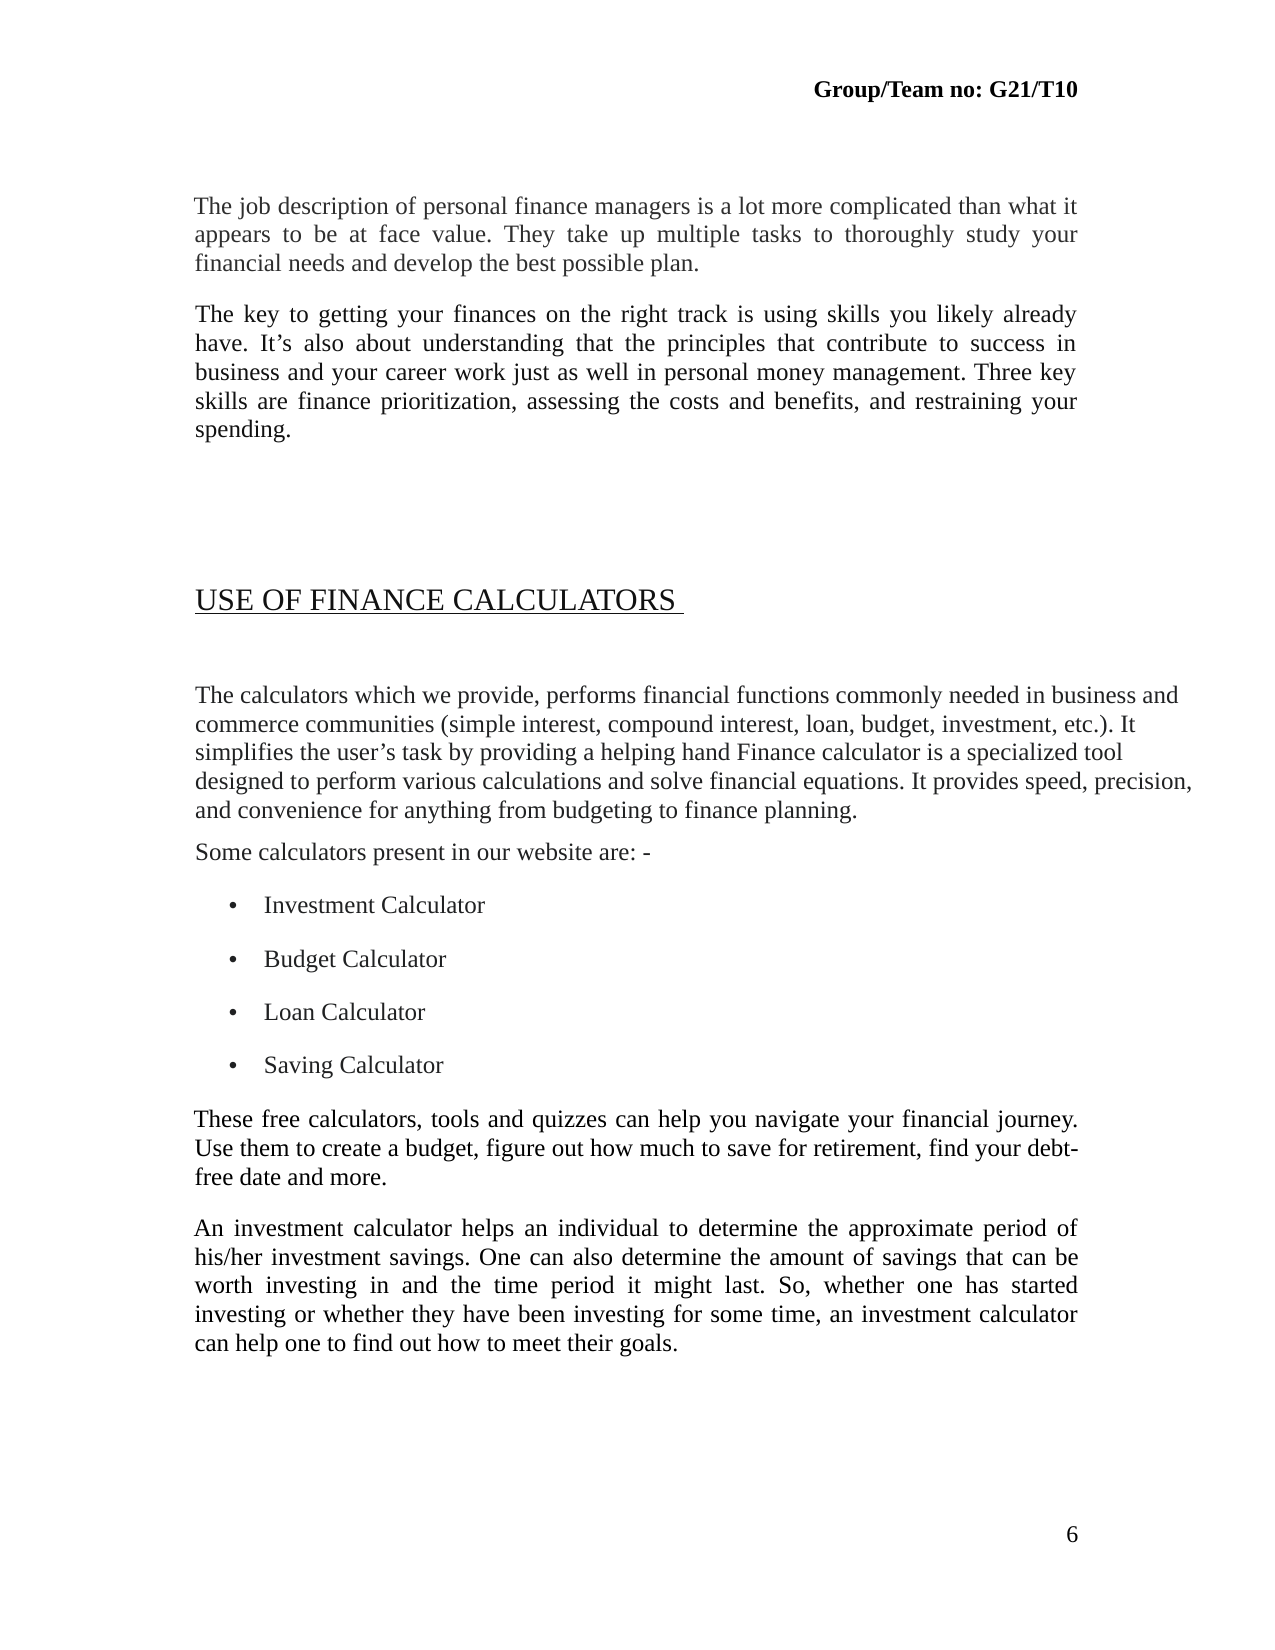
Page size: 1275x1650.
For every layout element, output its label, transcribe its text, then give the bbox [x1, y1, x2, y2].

list Budget Calculator [228, 944, 1079, 972]
text Some calculators present in our website are: - [195, 837, 1079, 866]
text These free calculators, tools and quizzes can help you navigate your financial journey. Use them to create a budget, figure out how much to save for retirement, find your debt-free date and more. [193, 1104, 1079, 1190]
list Investment Calculator [228, 890, 1079, 919]
subtitle USE OF FINANCE CALCULATORS [195, 582, 1197, 617]
list Loan Calculator [228, 997, 1079, 1026]
list Saving Calculator [228, 1051, 1079, 1079]
text The job description of personal finance managers is a lot more complicated than what it appears to be at face value. They take up multiple tasks to thoroughly study your financial needs and develop the best possible plan. [193, 191, 1079, 277]
subtitle The calculators which we provide, performs financial functions commonly needed in business and commerce communities (simple interest, compound interest, loan, budget, investment, etc.). It simplifies the user’s task by providing a helping hand Finance calculator is a specialized tool designed to perform various calculations and solve financial equations. It provides speed, precision, and convenience for anything from budgeting to finance planning. [195, 680, 1197, 824]
text The key to getting your finances on the right track is using skills you likely already have. It’s also about understanding that the principles that contribute to success in business and your career work just as well in personal money management. Three key skills are finance prioritization, assessing the costs and benefits, and restraining your spending. [195, 299, 1078, 443]
text An investment calculator helps an individual to determine the approximate period of his/her investment savings. One can also determine the amount of savings that can be worth investing in and the time period it might last. So, whether one has started investing or whether they have been investing for some time, an investment calculator can help one to find out how to meet their goals. [193, 1213, 1079, 1357]
